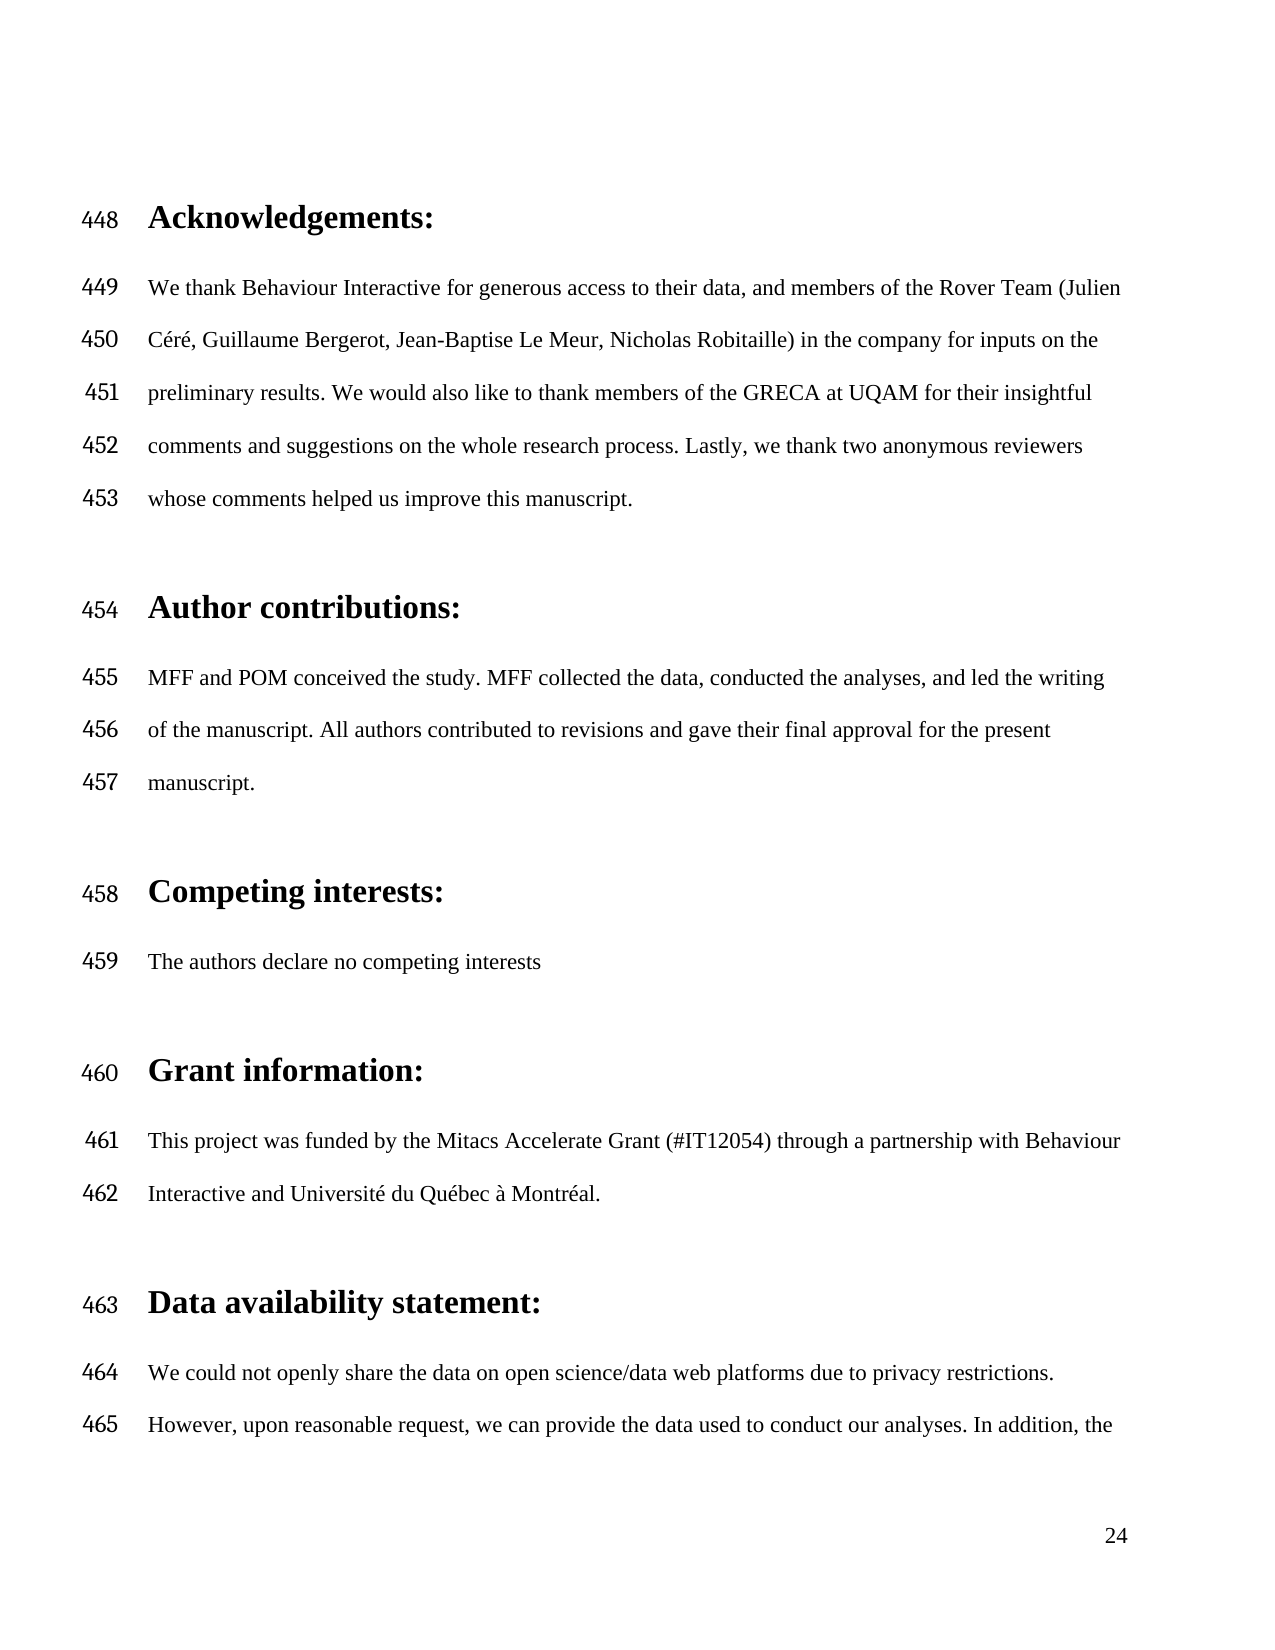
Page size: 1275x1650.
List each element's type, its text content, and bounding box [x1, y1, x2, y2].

text This project was funded by the Mitacs Accelerate Grant (#IT12054) through a partnership with Behaviour Interactive and Université du Québec à Montréal. [148, 1127, 1127, 1206]
text MFF and POM conceived the study. MFF collected the data, conducted the analyses, and led the writing of the manuscript. All authors contributed to revisions and gave their final approval for the present manuscript. [148, 664, 1127, 795]
text The authors declare no competing interests [148, 948, 1127, 974]
subtitle Author contributions: [148, 587, 1127, 626]
subtitle Data availability statement: [148, 1282, 1127, 1321]
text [148, 1359, 1127, 1438]
subtitle Competing interests: [148, 872, 1127, 910]
subtitle Grant information: [148, 1051, 1127, 1089]
text We thank Behaviour Interactive for generous access to their data, and members of the Rover Team (Julien Céré, Guillaume Bergerot, Jean-Baptise Le Meur, Nicholas Robitaille) in the company for inputs on the preliminary results. We would also like to thank members of the GRECA at UQAM for their insightful comments and suggestions on the whole research process. Lastly, we thank two anonymous reviewers whose comments helped us improve this manuscript. [148, 274, 1127, 511]
subtitle Acknowledgements: [148, 198, 1127, 236]
